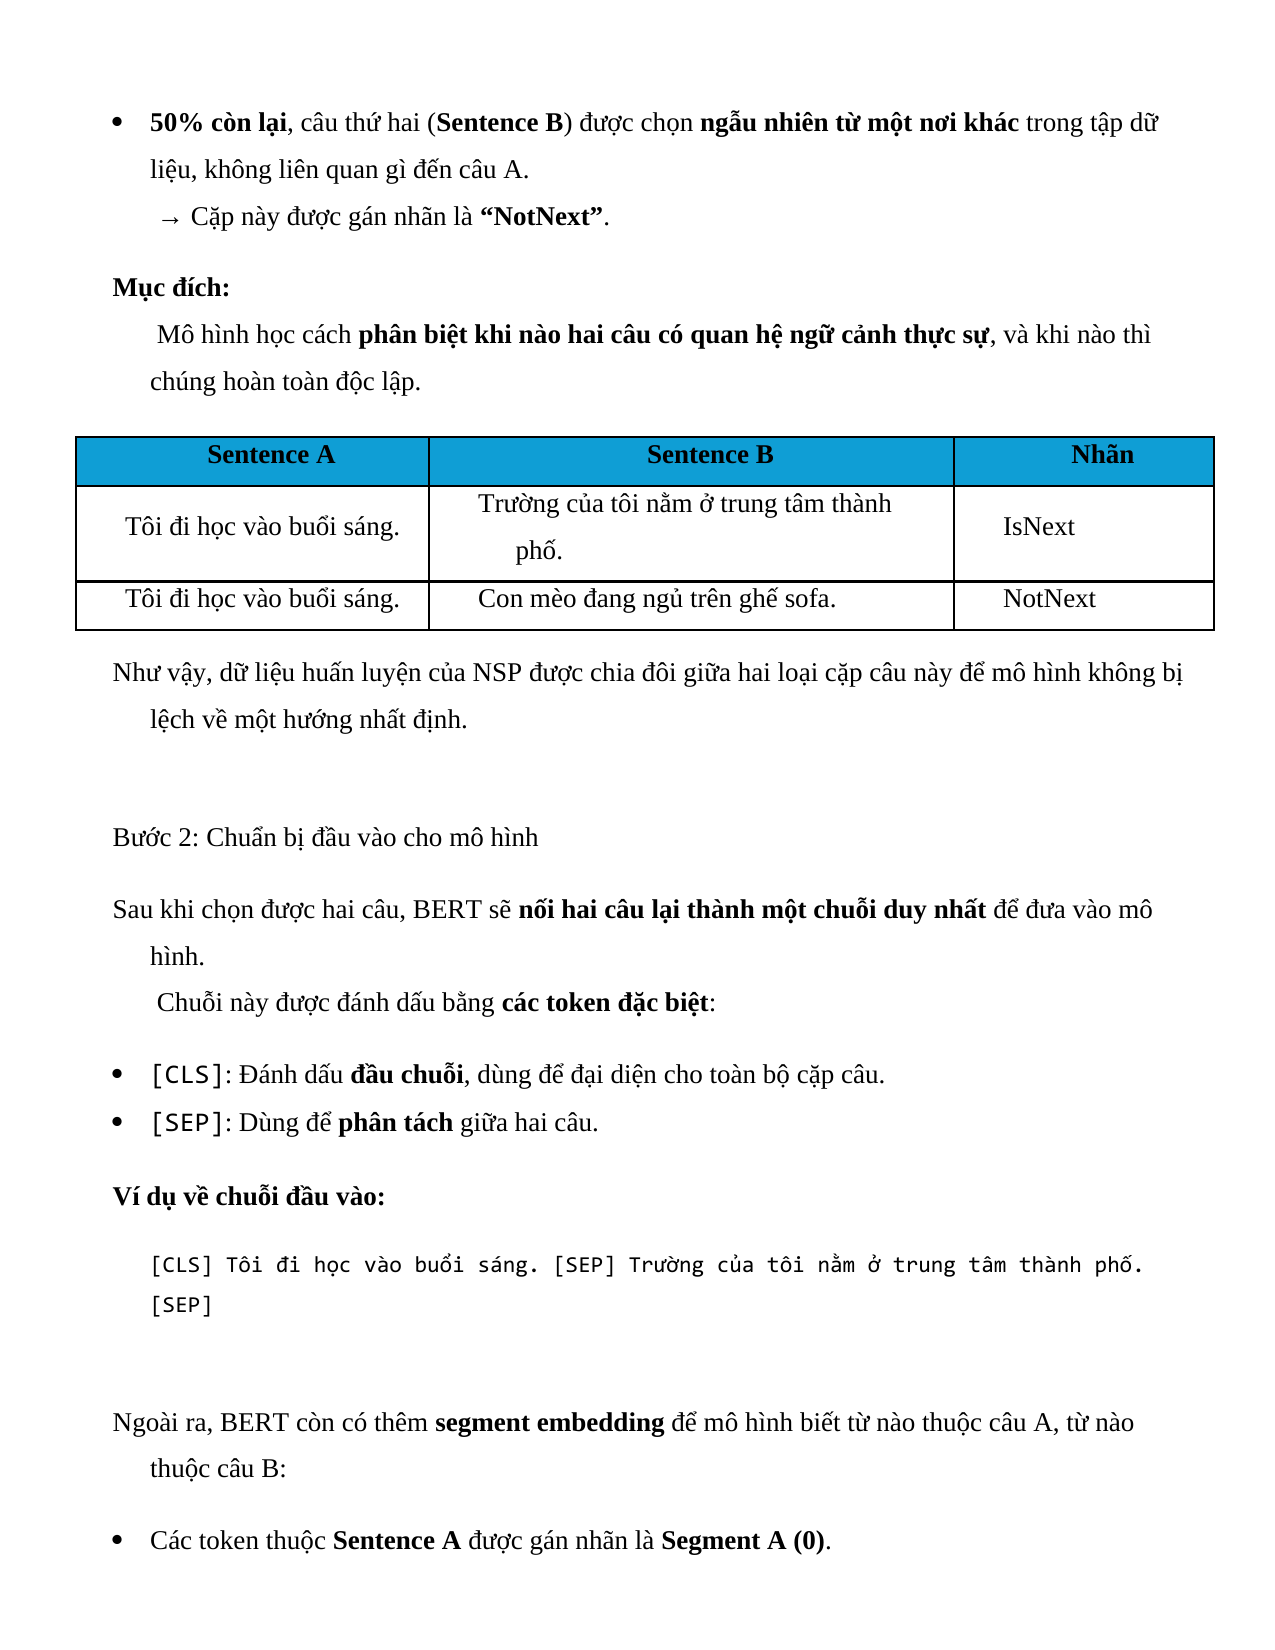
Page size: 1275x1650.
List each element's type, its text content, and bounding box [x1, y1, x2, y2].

text Bước 2: Chuẩn bị đầu vào cho mô hình [112, 821, 1200, 852]
text Ngoài ra, BERT còn có thêm segment embedding để mô hình biết từ nào thuộc câu A, từ nào thuộc câu B: [112, 1406, 1200, 1484]
text Ví dụ về chuỗi đầu vào: [112, 1180, 1200, 1211]
table_cell Trường của tôi nằm ở trung tâm thành phố. [430, 487, 953, 580]
table_header Sentence B [430, 438, 953, 485]
table_cell Con mèo đang ngủ trên ghế sofa. [430, 583, 953, 629]
table_header Sentence A [77, 438, 428, 485]
text Mục đích: Mô hình học cách phân biệt khi nào hai câu có quan hệ ngữ cảnh thực sự, và khi nào thì chúng hoàn toàn độc lập. [112, 271, 1200, 396]
table_cell Tôi đi học vào buổi sáng. [77, 583, 428, 629]
table_cell Tôi đi học vào buổi sáng. [77, 487, 428, 580]
table_header Nhãn [955, 438, 1213, 485]
list Các token thuộc Sentence A được gán nhãn là Segment A (0). [112, 1524, 1200, 1555]
list [SEP]: Dùng để phân tách giữa hai câu. [112, 1106, 1200, 1139]
text Như vậy, dữ liệu huấn luyện của NSP được chia đôi giữa hai loại cặp câu này để mô hình không bị lệch về một hướng nhất định. [112, 656, 1200, 734]
list [CLS]: Đánh dấu đầu chuỗi, dùng để đại diện cho toàn bộ cặp câu. [112, 1058, 1200, 1090]
table_cell IsNext [955, 487, 1213, 580]
text [CLS] Tôi đi học vào buổi sáng. [SEP] Trường của tôi nằm ở trung tâm thành phố. [SEP] [150, 1251, 1200, 1365]
text Sau khi chọn được hai câu, BERT sẽ nối hai câu lại thành một chuỗi duy nhất để đưa vào mô hình. Chuỗi này được đánh dấu bằng các token đặc biệt: [112, 893, 1200, 1017]
list 50% còn lại, câu thứ hai (Sentence B) được chọn ngẫu nhiên từ một nơi khác trong tập dữ liệu, không liên quan gì đến câu A. → Cặp này được gán nhãn là “NotNext”. [112, 106, 1200, 231]
table_cell NotNext [955, 583, 1213, 629]
